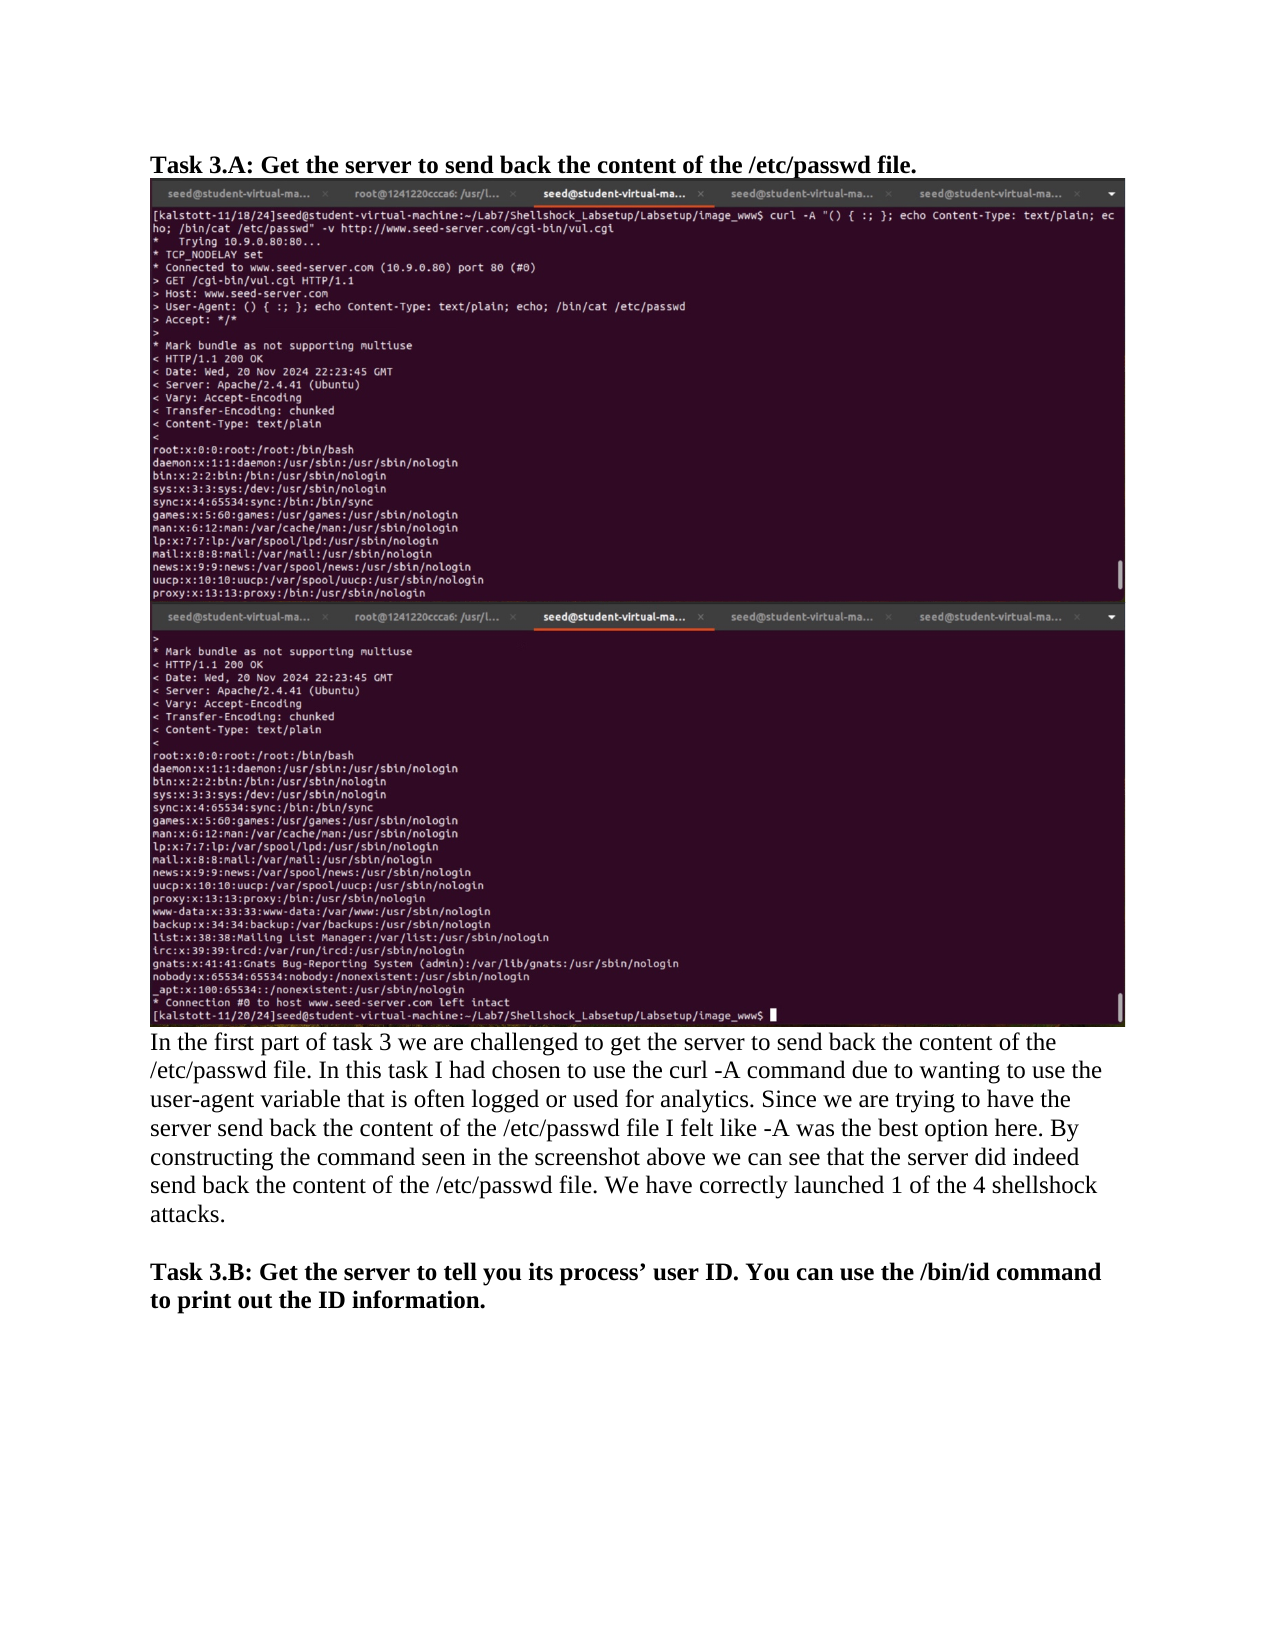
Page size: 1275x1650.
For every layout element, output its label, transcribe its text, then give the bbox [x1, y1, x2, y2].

text Task 3.B: Get the server to tell you its process’ user ID. You can use the /bin/id command to print out the ID information. [150, 1257, 1125, 1314]
picture [150, 178, 1125, 1027]
text Task 3.A: Get the server to send back the content of the /etc/passwd file. [150, 150, 1125, 178]
text In the first part of task 3 we are challenged to get the server to send back the content of the /etc/passwd file. In this task I had chosen to use the curl -A command due to wanting to use the user-agent variable that is often logged or used for analytics. Since we are trying to have the server send back the content of the /etc/passwd file I felt like -A was the best option here. By constructing the command seen in the screenshot above we can see that the server did indeed send back the content of the /etc/passwd file. We have correctly launched 1 of the 4 shellshock attacks. [150, 1027, 1125, 1228]
